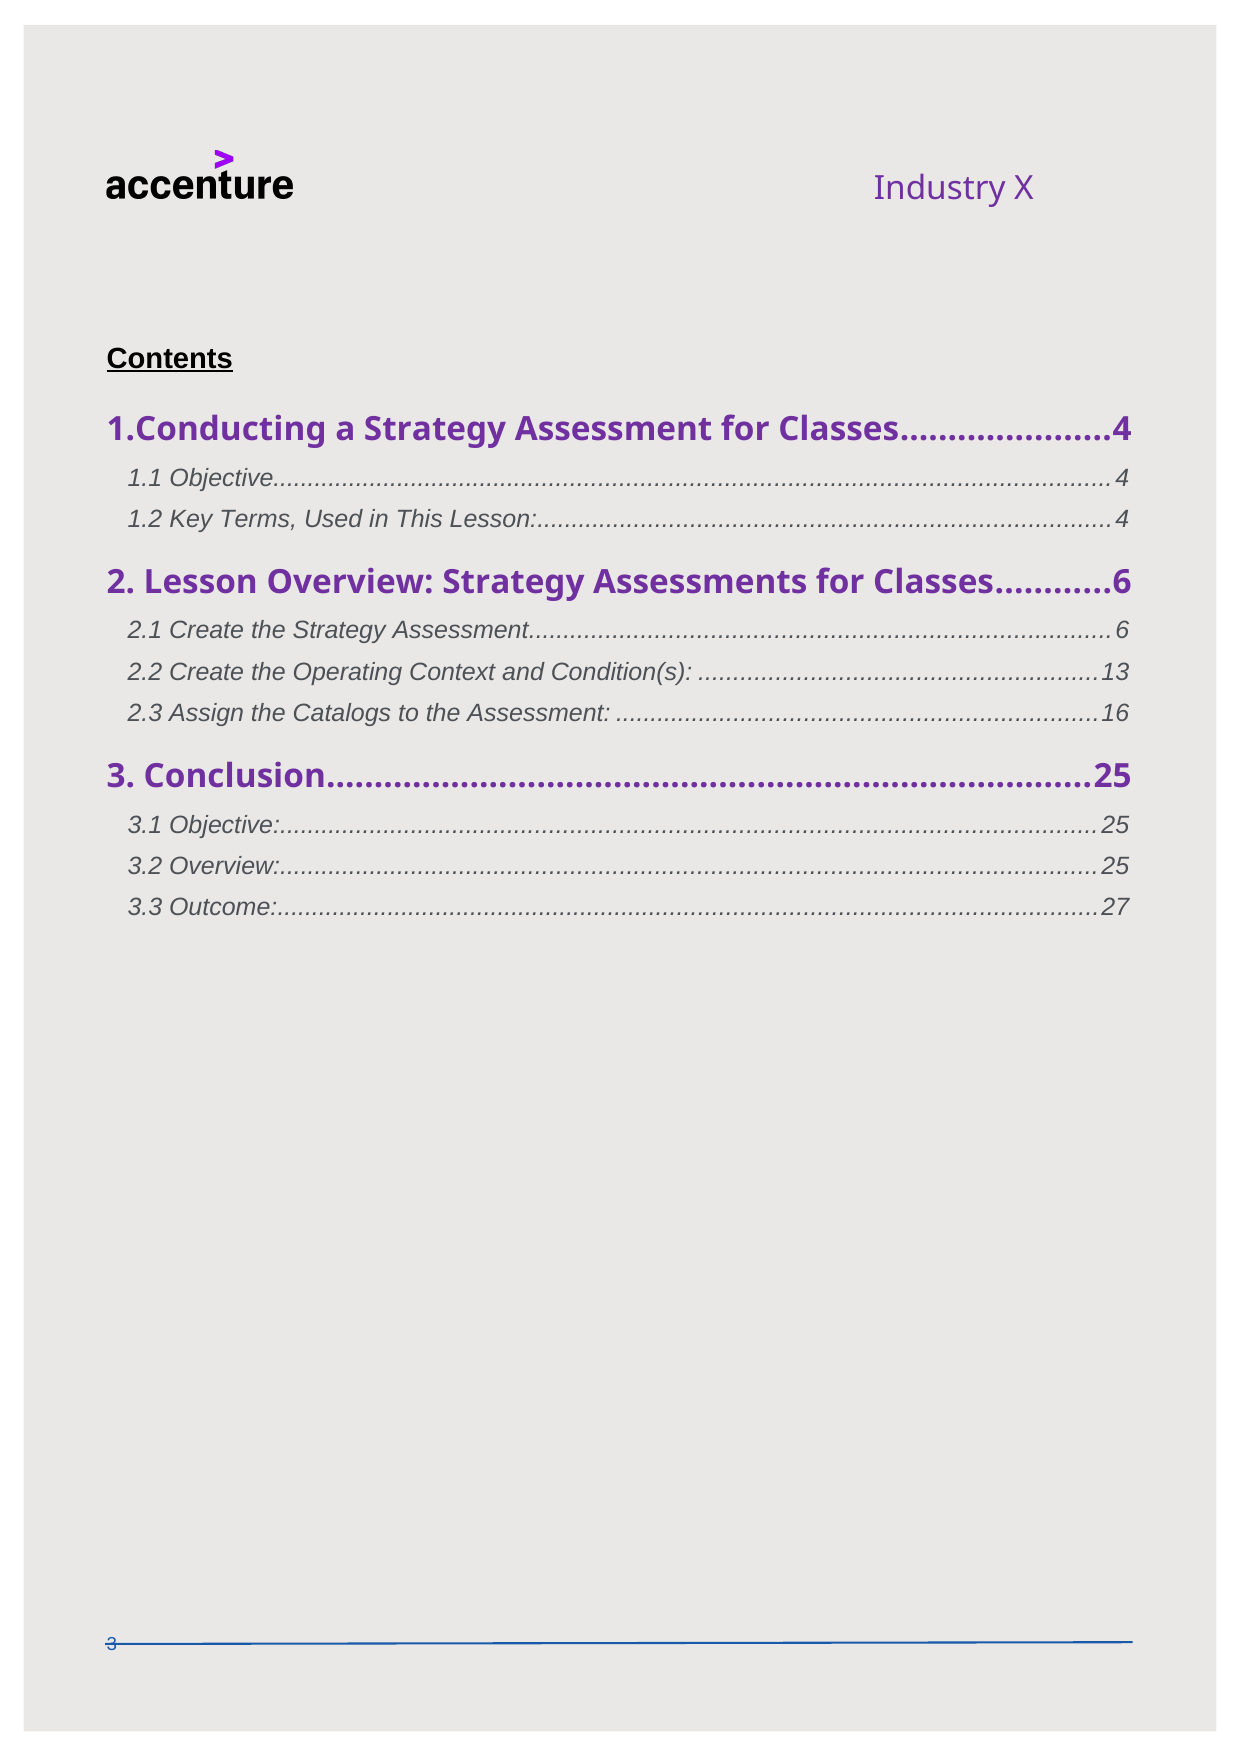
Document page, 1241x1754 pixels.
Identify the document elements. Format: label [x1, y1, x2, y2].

picture [106, 150, 293, 199]
